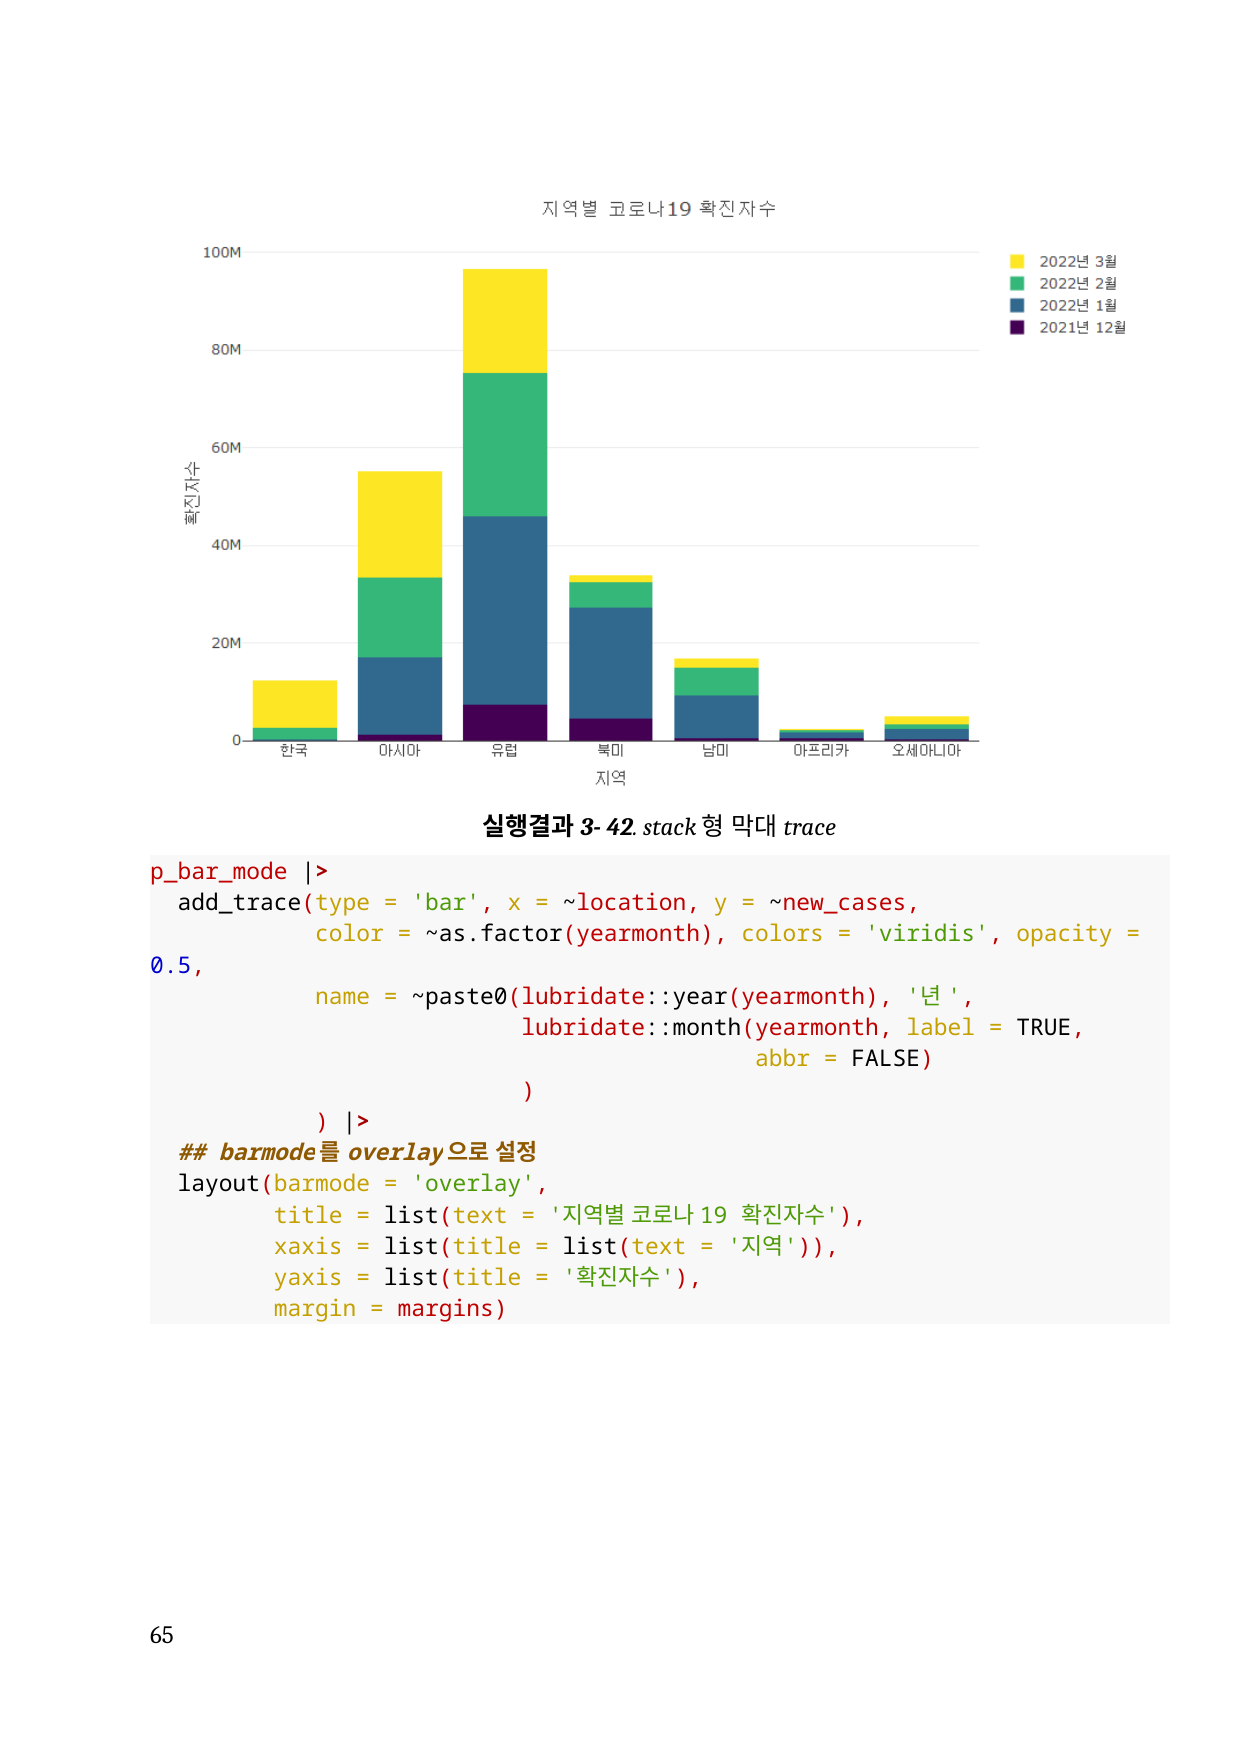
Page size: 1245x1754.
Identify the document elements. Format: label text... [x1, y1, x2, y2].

text p_bar_mode |> add_trace(type = 'bar', x = ~location, y = ~new_cases, color = ~as.factor(yearmonth), colors = 'viridis', opacity = 0.5, name = ~paste0(lubridate::year(yearmonth), '년 ', lubridate::month(yearmonth, label = TRUE, abbr = FALSE) ) ) |> ## barmode를 overlay으로 설정 layout(barmode = 'overlay', title = list(text = '지역별 코로나19 확진자수'), xaxis = list(title = list(text = '지역')), yaxis = list(title = '확진자수'), margin = margins) [150, 855, 1170, 1324]
picture [172, 187, 1148, 788]
text 실행결과 3- . stack형 막대 trace [150, 808, 1170, 842]
